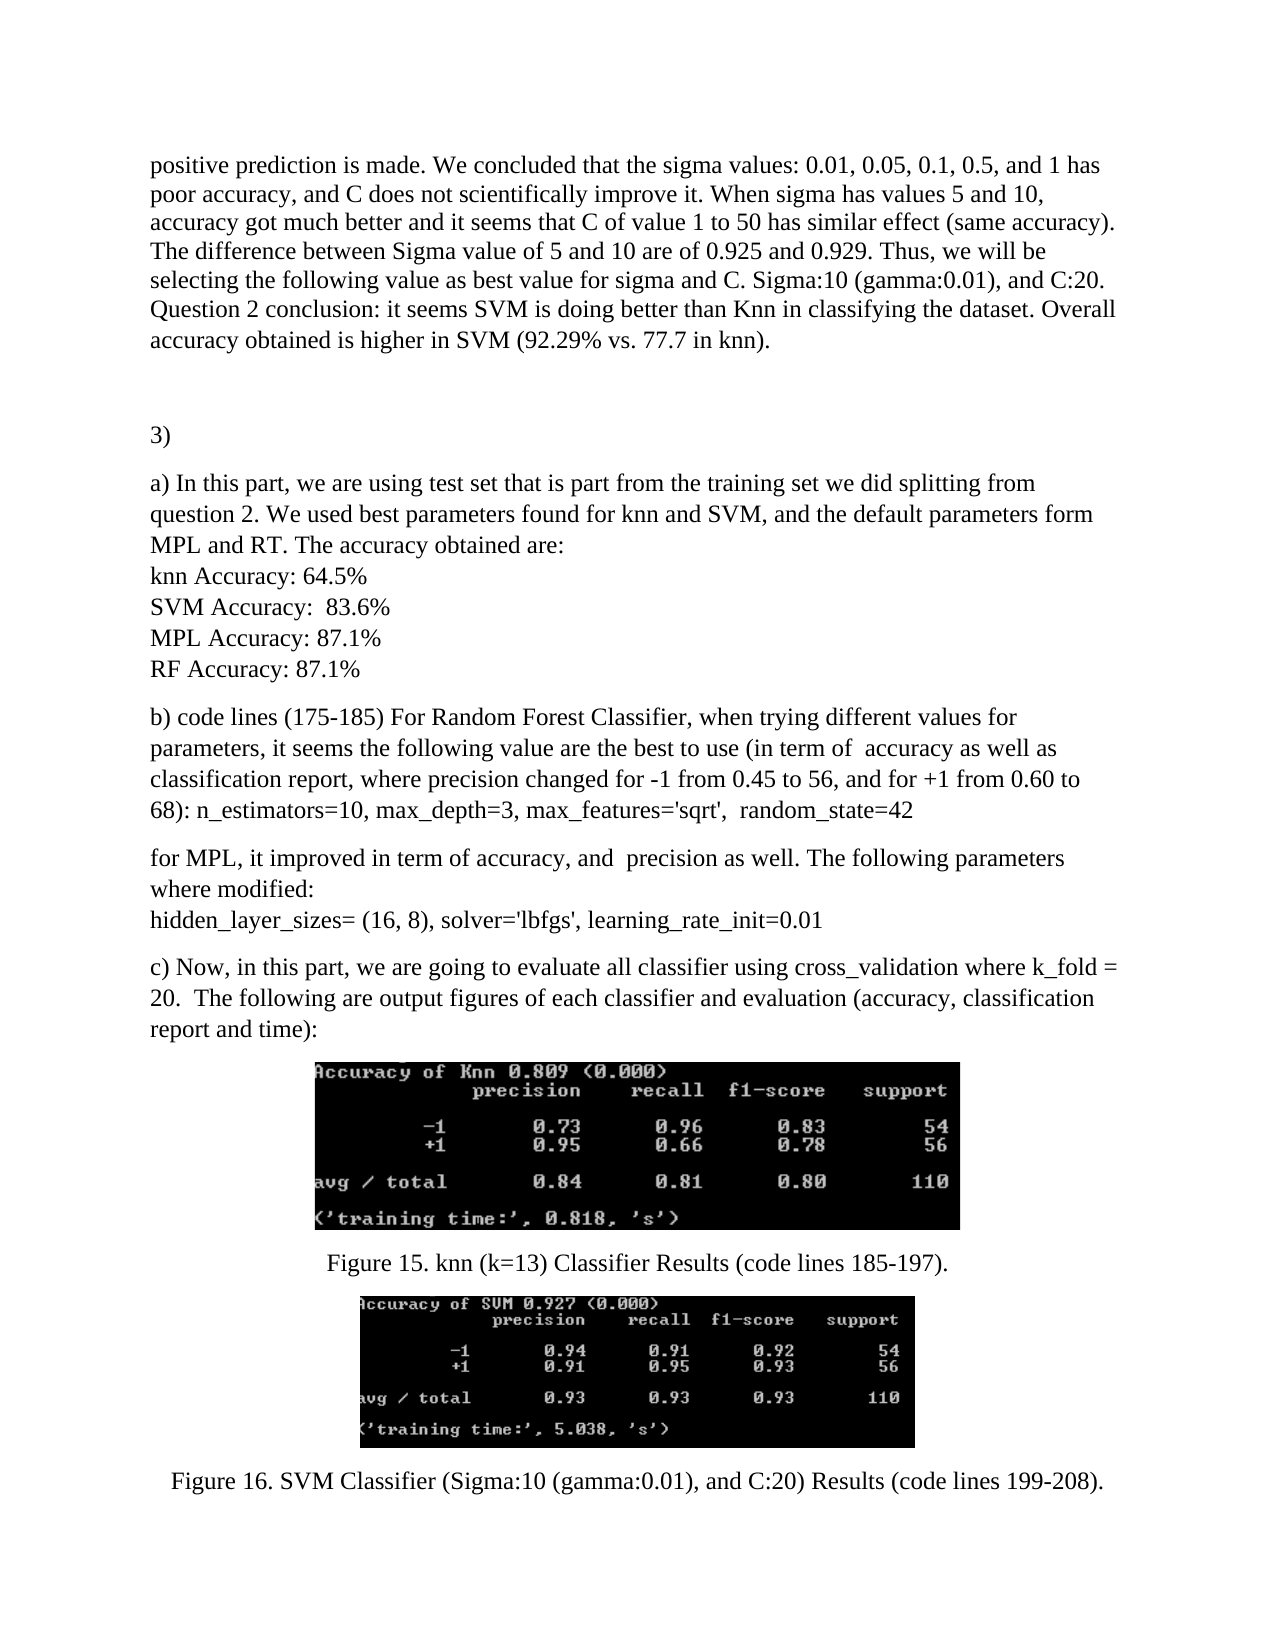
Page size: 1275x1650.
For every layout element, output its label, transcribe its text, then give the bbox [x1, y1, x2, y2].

text Figure 15. knn (k=13) Classifier Results (code lines 185-197). [150, 1248, 1125, 1277]
text MPL Accuracy: 87.1% [150, 623, 1125, 652]
text c) Now, in this part, we are going to evaluate all classifier using cross_validation where k_fold = 20. The following are output figures of each classifier and evaluation (accuracy, classification report and time): [150, 952, 1125, 1043]
text Question 2 conclusion: it seems SVM is doing better than Knn in classifying the dataset. Overall accuracy obtained is higher in SVM (92.29% vs. 77.7 in knn). [150, 294, 1125, 353]
text 3) [150, 420, 1125, 449]
picture [314, 1062, 961, 1230]
text knn Accuracy: 64.5% [150, 561, 1125, 590]
text Figure 16. SVM Classifier (Sigma:10 (gamma:0.01), and C:20) Results (code lines 199-208). [150, 1466, 1125, 1495]
text hidden_layer_sizes= (16, 8), solver='lbfgs', learning_rate_init=0.01 [150, 905, 1125, 933]
text for MPL, it improved in term of accuracy, and precision as well. The following parameters where modified: [150, 843, 1125, 902]
text RF Accuracy: 87.1% [150, 654, 1125, 683]
picture [360, 1296, 915, 1448]
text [150, 150, 1125, 294]
text SVM Accuracy: 83.6% [150, 592, 1125, 621]
text a) In this part, we are using test set that is part from the training set we did splitting from question 2. We used best parameters found for knn and SVM, and the default parameters form MPL and RT. The accuracy obtained are: [150, 468, 1125, 559]
text b) code lines (175-185) For Random Forest Classifier, when trying different values for parameters, it seems the following value are the best to use (in term of accuracy as well as classification report, where precision changed for -1 from 0.45 to 56, and for +1 from 0.60 to 68): n_estimators=10, max_depth=3, max_features='sqrt', random_state=42 [150, 702, 1125, 824]
